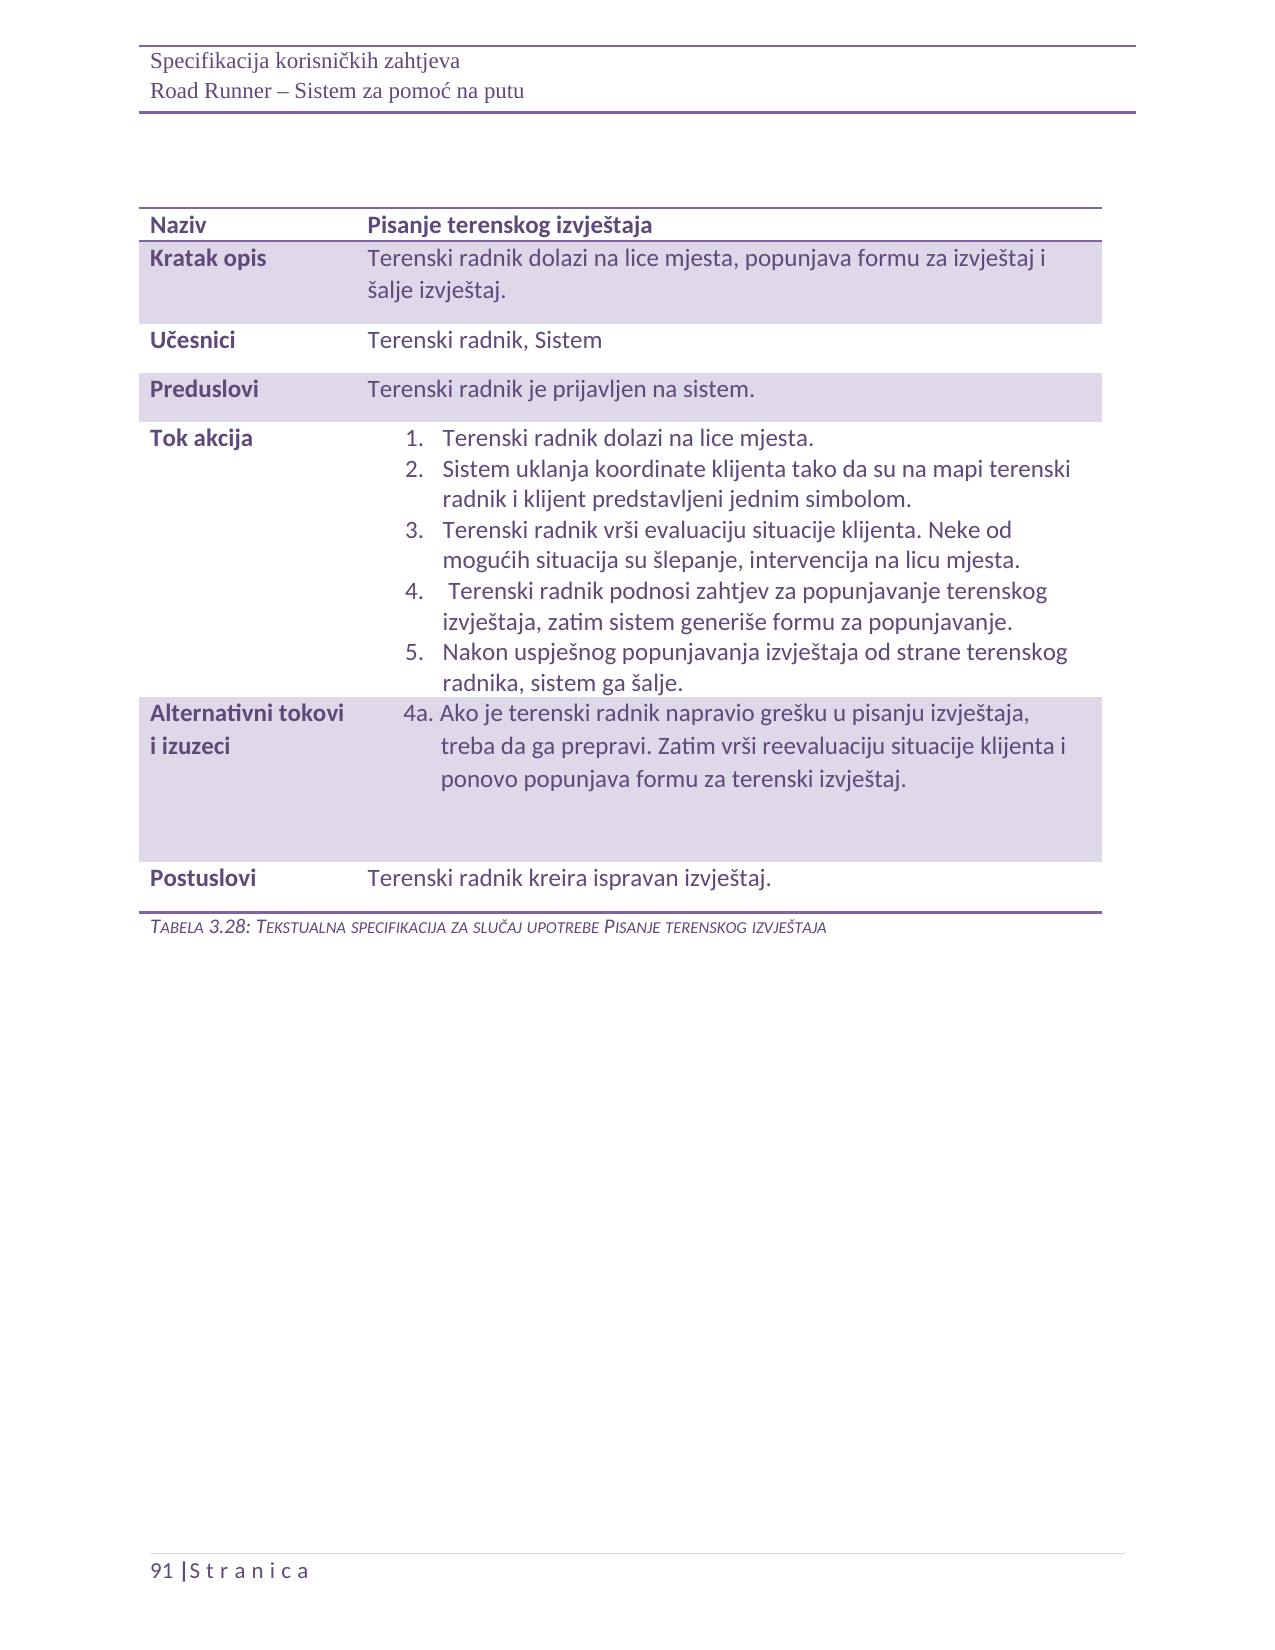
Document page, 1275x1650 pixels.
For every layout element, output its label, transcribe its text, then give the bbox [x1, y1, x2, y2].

table_cell 4a. Ako je terenski radnik napravio grešku u pisanju izvještaja, treba da ga prepravi. Zatim vrši reevaluaciju situacije klijenta i ponovo popunjava formu za terenski izvještaj. [356, 697, 1102, 862]
table_header Pisanje terenskog izvještaja [356, 209, 1102, 240]
text Tabela 3.28: Tekstualna specifikacija za slučaj upotrebe Pisanje terenskog izvještaja [150, 913, 1125, 939]
table_cell Tok akcija [139, 423, 356, 697]
table_cell Učesnici [139, 324, 356, 373]
table_cell Terenski radnik kreira ispravan izvještaj. [356, 862, 1102, 911]
table_cell Terenski radnik, Sistem [356, 324, 1102, 373]
table_cell Preduslovi [139, 373, 356, 422]
table_cell Terenski radnik je prijavljen na sistem. [356, 373, 1102, 422]
table_cell Postuslovi [139, 862, 356, 911]
table_cell Kratak opis [139, 242, 356, 324]
table_header Naziv [139, 209, 356, 240]
table_cell Terenski radnik dolazi na lice mjesta, popunjava formu za izvještaj i šalje izvještaj. [356, 242, 1102, 324]
table_cell Terenski radnik dolazi na lice mjesta. Sistem uklanja koordinate klijenta tako da su na mapi terenski radnik i klijent predstavljeni jednim simbolom. Terenski radnik vrši evaluaciju situacije klijenta. Neke od mogućih situacija su šlepanje, intervencija na licu mjesta. Terenski radnik podnosi zahtjev za popunjavanje terenskog izvještaja, zatim sistem generiše formu za popunjavanje. Nakon uspješnog popunjavanja izvještaja od strane terenskog radnika, sistem ga šalje. [356, 423, 1102, 697]
table_cell Alternativni tokovi i izuzeci [139, 697, 356, 862]
